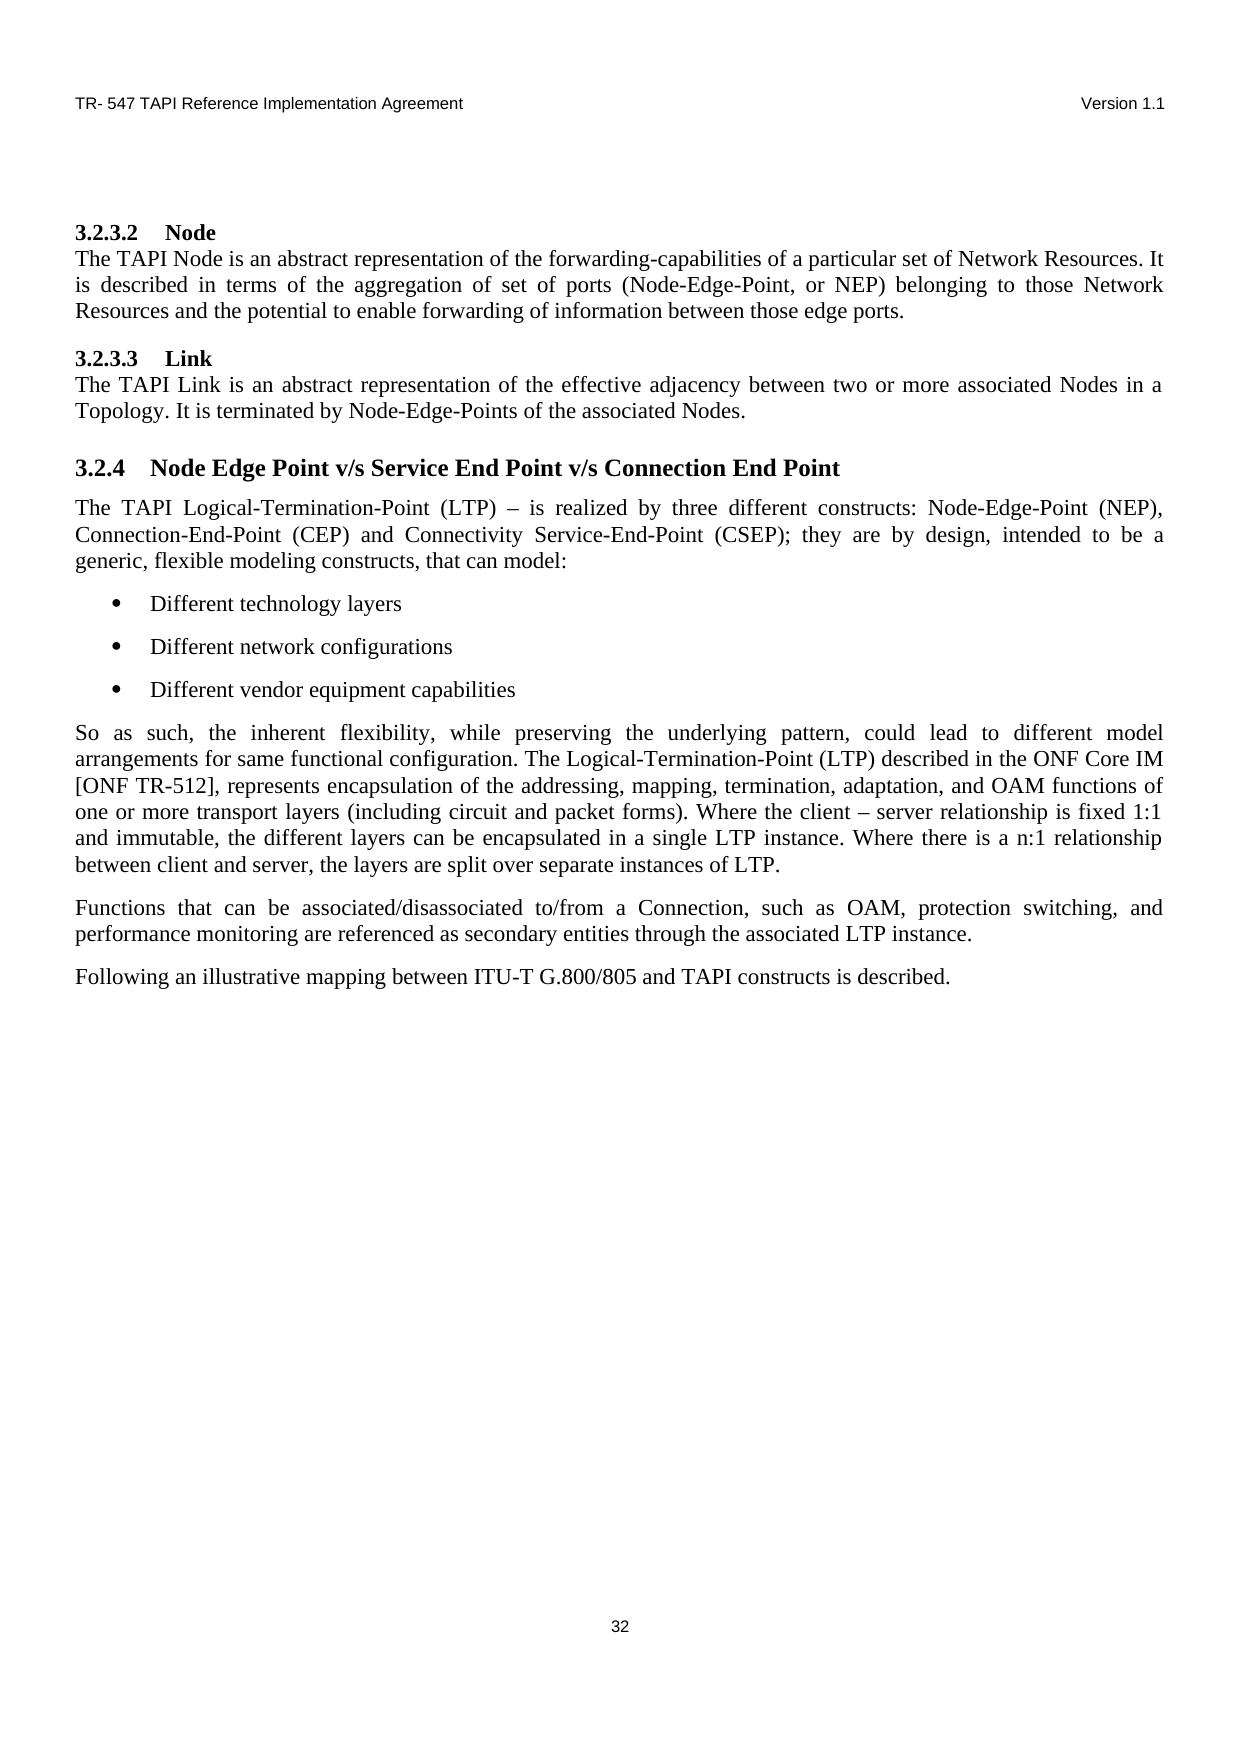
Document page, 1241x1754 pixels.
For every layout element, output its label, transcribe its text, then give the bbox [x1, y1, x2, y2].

list Different vendor equipment capabilities [112, 676, 1165, 702]
text Functions that can be associated/disassociated to/from a Connection, such as OAM, protection switching, and performance monitoring are referenced as secondary entities through the associated LTP instance. [75, 894, 1165, 947]
text Following an illustrative mapping between ITU-T G.800/805 and TAPI constructs is described. [75, 963, 1165, 989]
subtitle Node [75, 218, 1165, 245]
text The TAPI Logical-Termination-Point (LTP) – is realized by three different constructs: Node-Edge-Point (NEP), Connection-End-Point (CEP) and Connectivity Service-End-Point (CSEP); they are by design, intended to be a generic, flexible modeling constructs, that can model: [75, 494, 1165, 573]
text The TAPI Node is an abstract representation of the forwarding-capabilities of a particular set of Network Resources. It is described in terms of the aggregation of set of ports (Node-Edge-Point, or NEP) belonging to those Network Resources and the potential to enable forwarding of information between those edge ports. [75, 245, 1165, 324]
text The TAPI Link is an abstract representation of the effective adjacency between two or more associated Nodes in a Topology. It is terminated by Node-Edge-Points of the associated Nodes. [75, 371, 1165, 424]
list Different network configurations [112, 633, 1165, 659]
list Different technology layers [112, 590, 1165, 616]
subtitle Link [75, 345, 1165, 371]
subtitle Node Edge Point v/s Service End Point v/s Connection End Point [75, 453, 1165, 482]
text So as such, the inherent flexibility, while preserving the underlying pattern, could lead to different model arrangements for same functional configuration. The Logical-Termination-Point (LTP) described in the ONF Core IM [ONF TR-512], represents encapsulation of the addressing, mapping, termination, adaptation, and OAM functions of one or more transport layers (including circuit and packet forms). Where the client – server relationship is fixed 1:1 and immutable, the different layers can be encapsulated in a single LTP instance. Where there is a n:1 relationship between client and server, the layers are split over separate instances of LTP. [75, 719, 1165, 877]
